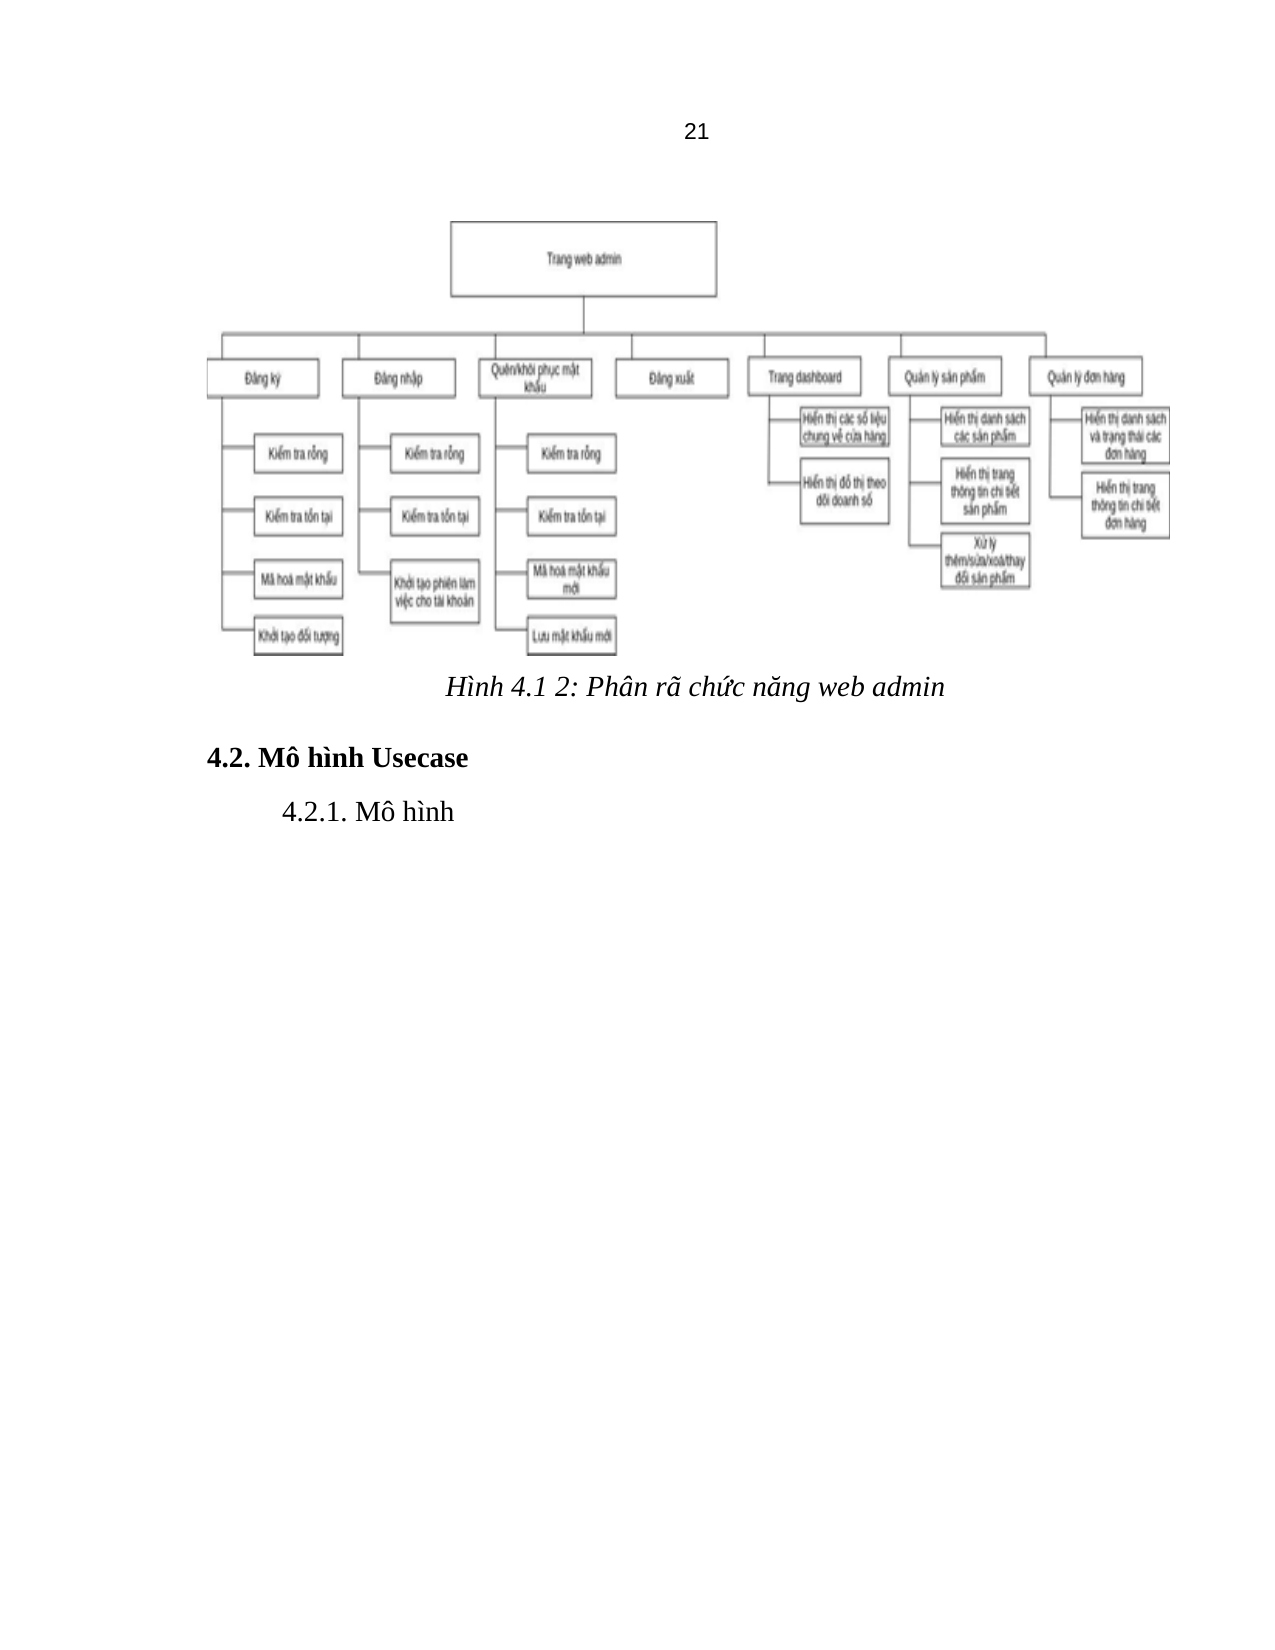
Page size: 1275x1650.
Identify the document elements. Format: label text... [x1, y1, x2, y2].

picture [206, 221, 1170, 656]
subtitle 4.2.1. Mô hình [207, 794, 1176, 828]
subtitle 4.2. Mô hình Usecase [207, 740, 1186, 773]
text Hình 4.1 2: Phân rã chức năng web admin [207, 669, 1186, 702]
